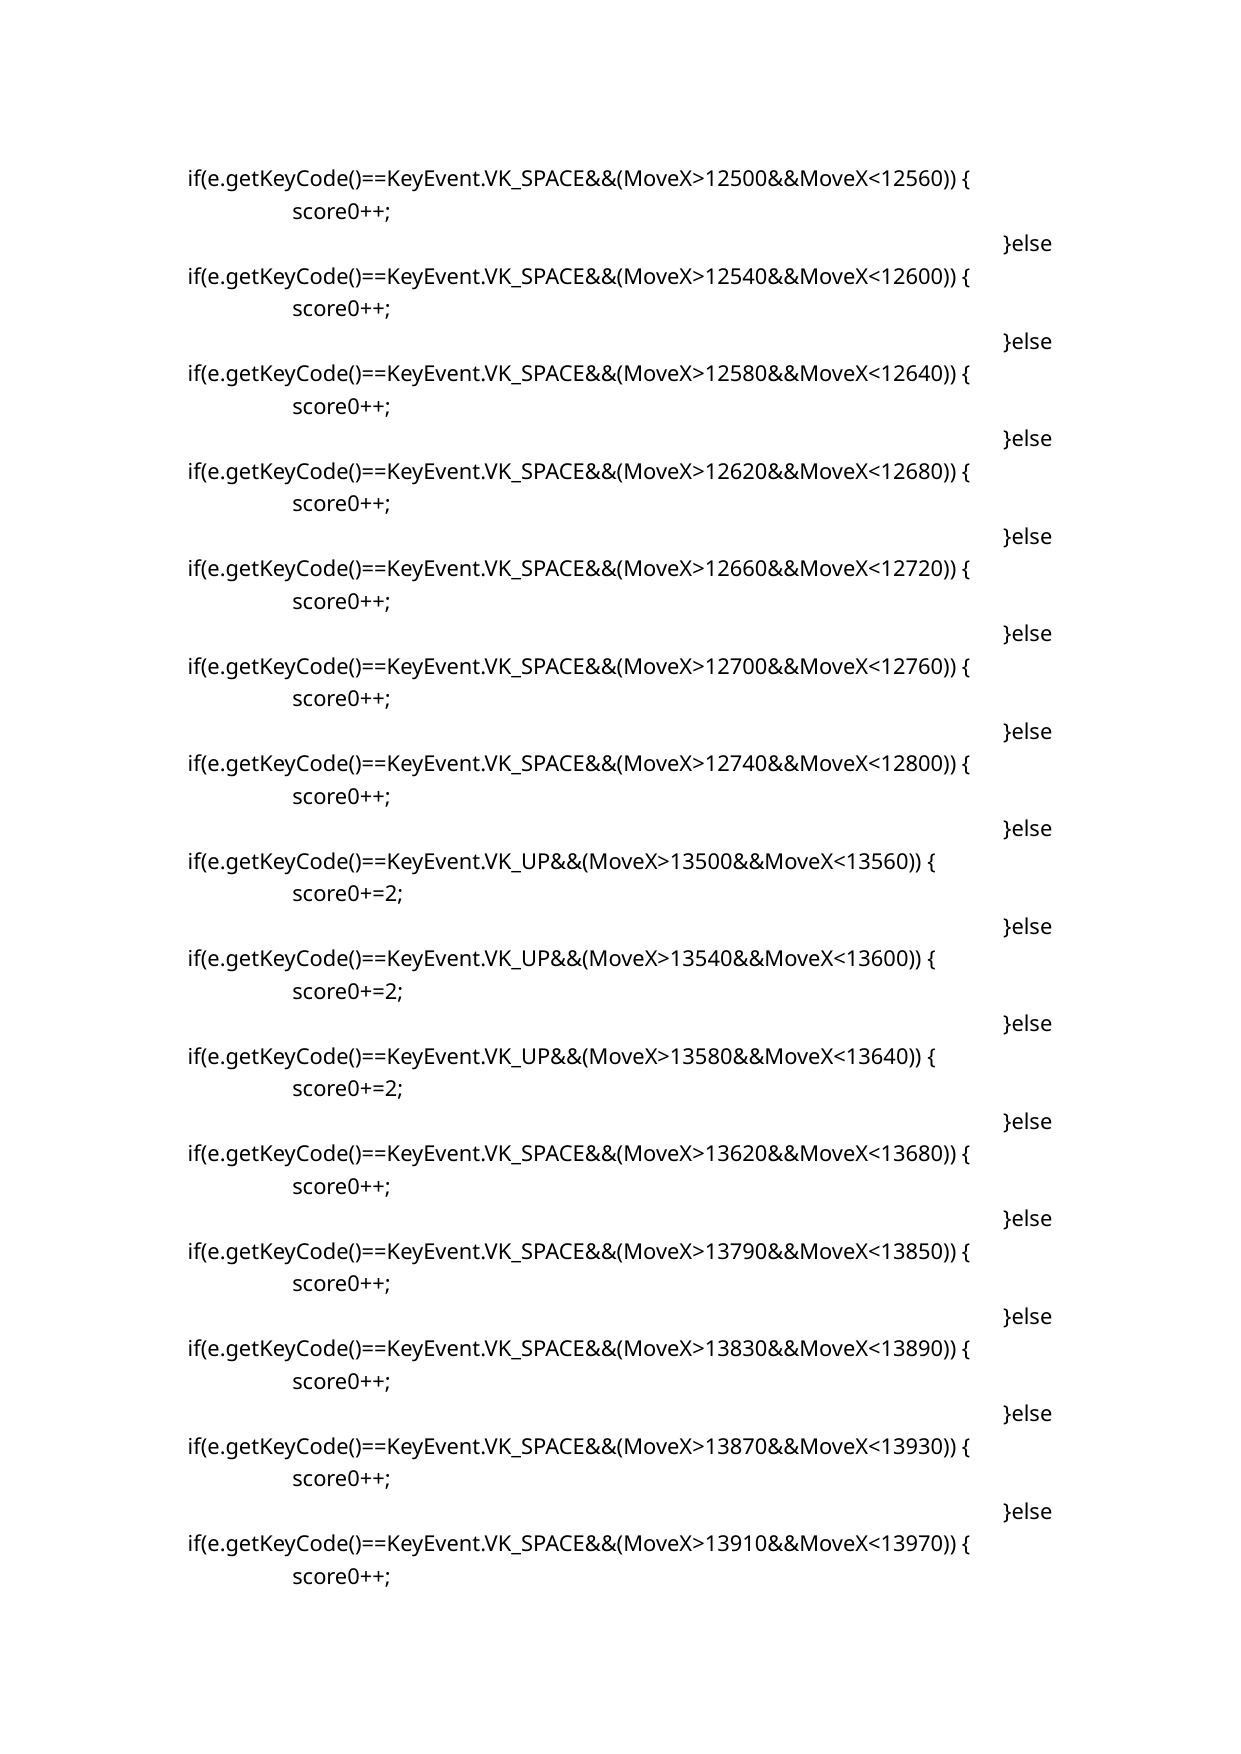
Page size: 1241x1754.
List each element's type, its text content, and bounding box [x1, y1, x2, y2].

text score0++; [187, 1169, 1053, 1202]
text }else if(e.getKeyCode()==KeyEvent.VK_SPACE&&(MoveX>12540&&MoveX<12600)) { [187, 227, 1053, 292]
text }else if(e.getKeyCode()==KeyEvent.VK_UP&&(MoveX>13500&&MoveX<13560)) { [187, 812, 1053, 877]
text }else if(e.getKeyCode()==KeyEvent.VK_SPACE&&(MoveX>13790&&MoveX<13850)) { [187, 1202, 1053, 1267]
text score0+=2; [187, 1072, 1053, 1104]
text }else if(e.getKeyCode()==KeyEvent.VK_UP&&(MoveX>13580&&MoveX<13640)) { [187, 1007, 1053, 1072]
text score0++; [187, 1267, 1053, 1299]
text }else if(e.getKeyCode()==KeyEvent.VK_UP&&(MoveX>13540&&MoveX<13600)) { [187, 909, 1053, 974]
text score0++; [187, 779, 1053, 812]
text score0+=2; [187, 974, 1053, 1007]
text score0++; [187, 1364, 1053, 1397]
text score0++; [187, 682, 1053, 714]
text }else if(e.getKeyCode()==KeyEvent.VK_SPACE&&(MoveX>12660&&MoveX<12720)) { [187, 519, 1053, 584]
text score0++; [187, 487, 1053, 519]
text score0++; [187, 292, 1053, 324]
text }else if(e.getKeyCode()==KeyEvent.VK_SPACE&&(MoveX>13620&&MoveX<13680)) { [187, 1104, 1053, 1169]
text score0++; [187, 1462, 1053, 1494]
text }else if(e.getKeyCode()==KeyEvent.VK_SPACE&&(MoveX>12580&&MoveX<12640)) { [187, 324, 1053, 389]
text score0++; [187, 389, 1053, 422]
text }else if(e.getKeyCode()==KeyEvent.VK_SPACE&&(MoveX>12740&&MoveX<12800)) { [187, 714, 1053, 779]
text score0++; [187, 1559, 1053, 1592]
text score0++; [187, 584, 1053, 617]
text }else if(e.getKeyCode()==KeyEvent.VK_SPACE&&(MoveX>13910&&MoveX<13970)) { [187, 1494, 1053, 1559]
text score0+=2; [187, 877, 1053, 909]
text }else if(e.getKeyCode()==KeyEvent.VK_SPACE&&(MoveX>13830&&MoveX<13890)) { [187, 1299, 1053, 1364]
text }else if(e.getKeyCode()==KeyEvent.VK_SPACE&&(MoveX>12620&&MoveX<12680)) { [187, 422, 1053, 487]
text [187, 162, 1053, 194]
text }else if(e.getKeyCode()==KeyEvent.VK_SPACE&&(MoveX>13870&&MoveX<13930)) { [187, 1397, 1053, 1462]
text }else if(e.getKeyCode()==KeyEvent.VK_SPACE&&(MoveX>12700&&MoveX<12760)) { [187, 617, 1053, 682]
text score0++; [187, 194, 1053, 227]
